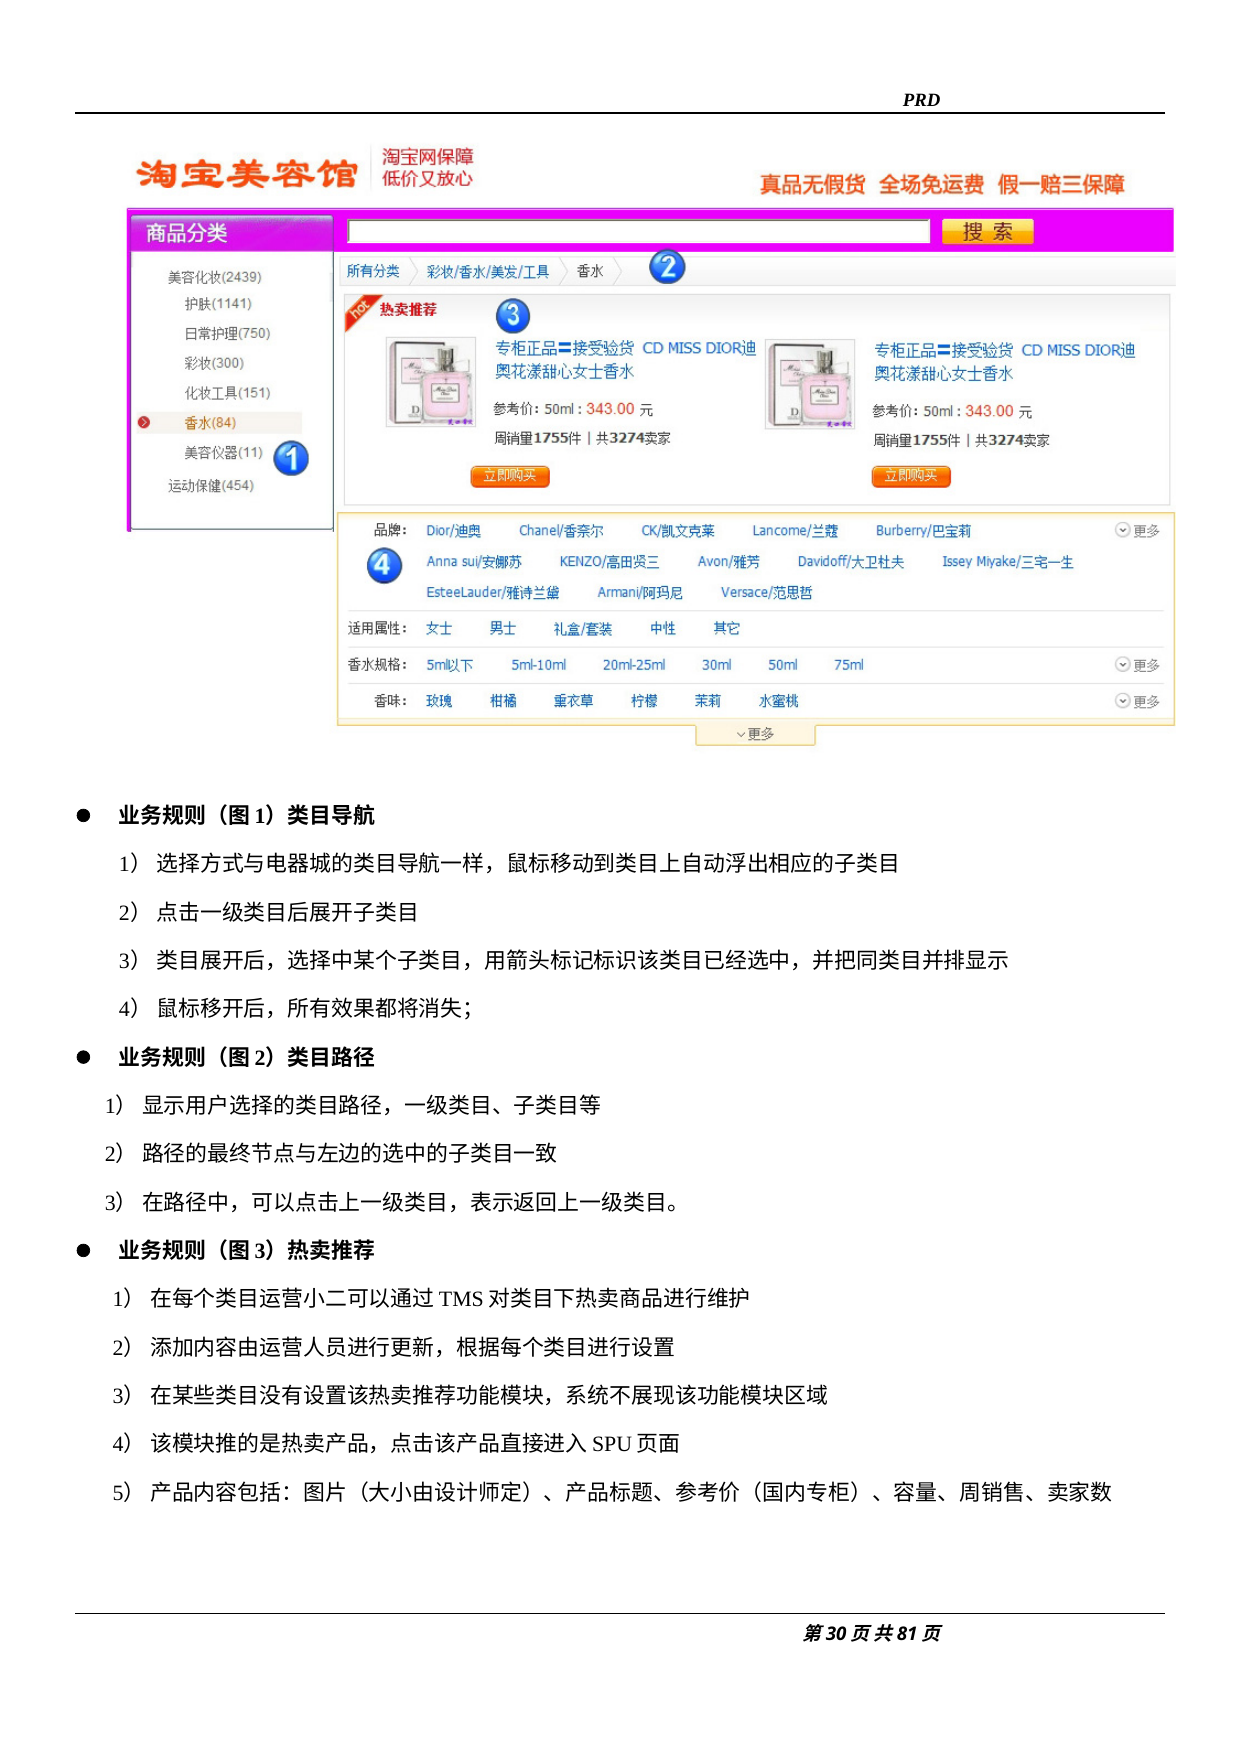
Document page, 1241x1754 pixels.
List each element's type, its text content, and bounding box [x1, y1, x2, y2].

list 显示用户选择的类目路径，一级类目、子类目等 [104, 1087, 1165, 1120]
list 在每个类目运营小二可以通过TMS对类目下热卖商品进行维护 [112, 1281, 1165, 1313]
list 业务规则（图1）类目导航 [75, 797, 1165, 830]
list 该模块推的是热卖产品，点击该产品直接进入SPU页面 [112, 1426, 1165, 1458]
list 业务规则（图2）类目路径 [75, 1039, 1165, 1072]
list 选择方式与电器城的类目导航一样，鼠标移动到类目上自动浮出相应的子类目 [119, 846, 1165, 878]
list 产品内容包括：图片（大小由设计师定）、产品标题、参考价（国内专柜）、容量、周销售、卖家数 [112, 1474, 1165, 1507]
picture [118, 134, 1209, 769]
list 鼠标移开后，所有效果都将消失； [119, 991, 1165, 1023]
list 类目展开后，选择中某个子类目，用箭头标记标识该类目已经选中，并把同类目并排显示 [119, 942, 1165, 975]
list 在某些类目没有设置该热卖推荐功能模块，系统不展现该功能模块区域 [112, 1377, 1165, 1410]
list 在路径中，可以点击上一级类目，表示返回上一级类目。 [104, 1184, 1165, 1217]
list 路径的最终节点与左边的选中的子类目一致 [104, 1136, 1165, 1168]
list 添加内容由运营人员进行更新，根据每个类目进行设置 [112, 1329, 1165, 1362]
list 业务规则（图3）热卖推荐 [75, 1232, 1165, 1265]
list 点击一级类目后展开子类目 [119, 894, 1165, 927]
